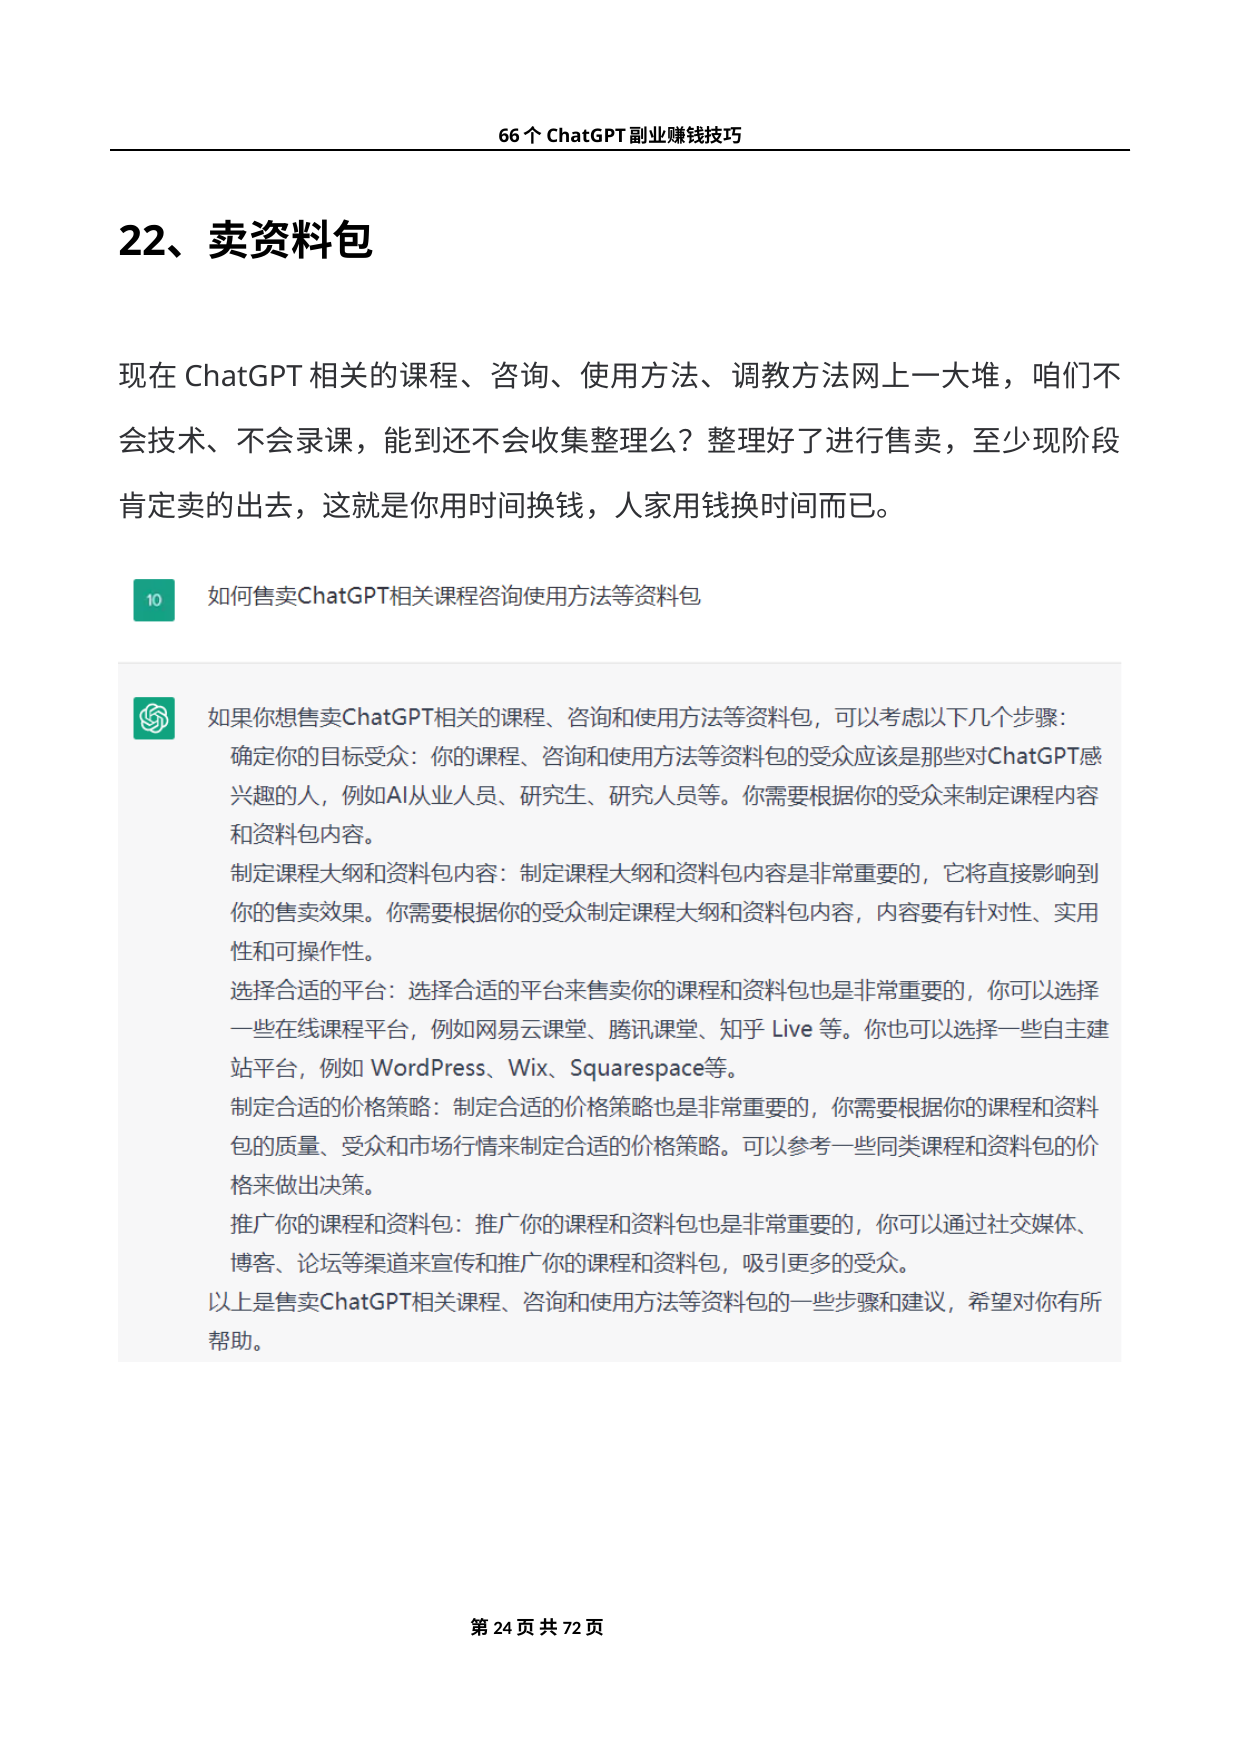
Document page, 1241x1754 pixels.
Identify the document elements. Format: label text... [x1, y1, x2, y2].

list 现在ChatGPT相关的课程、咨询、使用方法、调教方法网上一大堆，咱们不会技术、不会录课，能到还不会收集整理么？整理好了进行售卖，至少现阶段肯定卖的出去，这就是你用时间换钱，人家用钱换时间而已。 [118, 341, 1122, 417]
list 现在ChatGPT相关的课程、咨询、使用方法、调教方法网上一大堆，咱们不会技术、不会录课，能到还不会收集整理么？整理好了进行售卖，至少现阶段肯定卖的出去，这就是你用时间换钱，人家用钱换时间而已。 [118, 459, 1122, 536]
subtitle 卖资料包 [118, 205, 1122, 270]
picture [118, 568, 1122, 1362]
